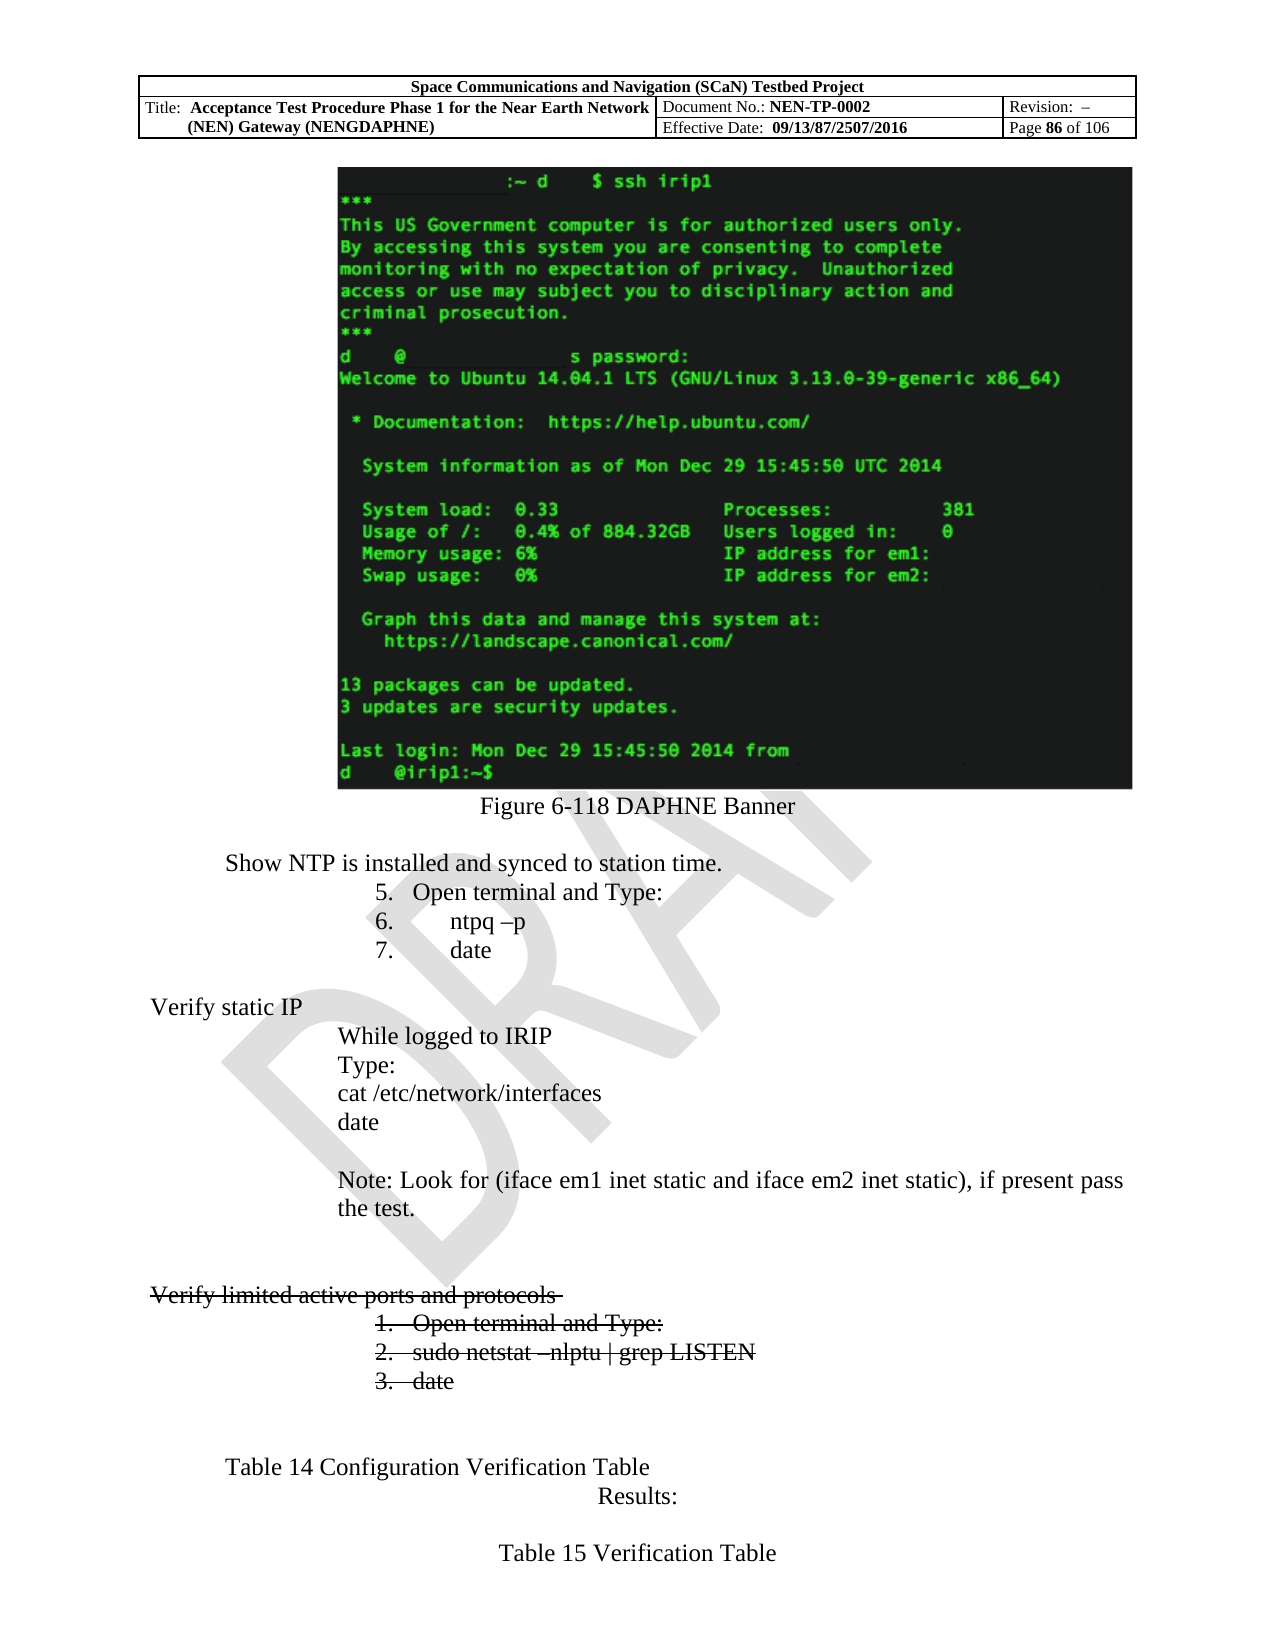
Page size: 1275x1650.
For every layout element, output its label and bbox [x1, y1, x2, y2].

picture [337, 167, 1133, 791]
